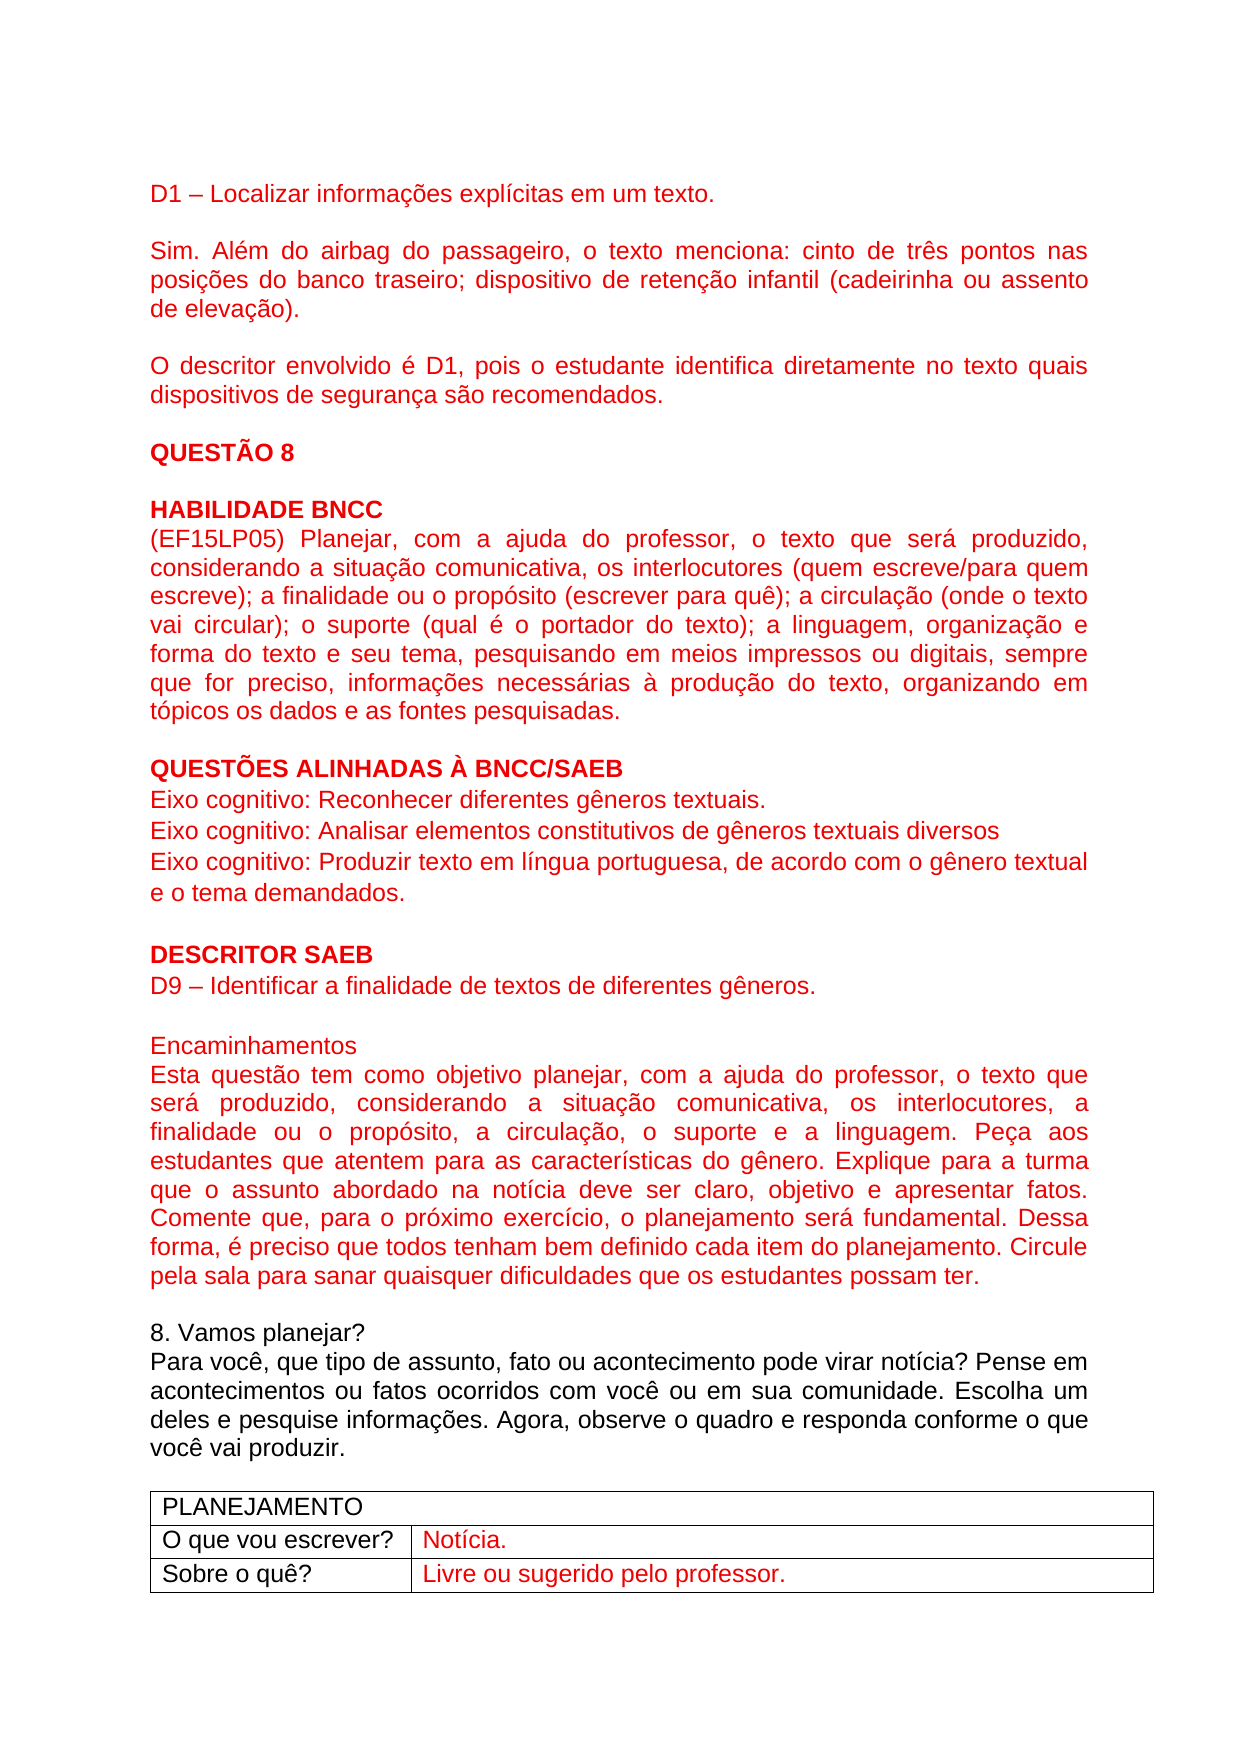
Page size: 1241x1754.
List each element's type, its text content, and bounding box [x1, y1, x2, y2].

text HABILIDADE BNCC [150, 495, 1090, 524]
text Esta questão tem como objetivo planejar, com a ajuda do professor, o texto que será produzido, considerando a situação comunicativa, os interlocutores, a finalidade ou o propósito, a circulação, o suporte e a linguagem. Peça aos estudantes que atentem para as características do gênero. Explique para a turma que o assunto abordado na notícia deve ser claro, objetivo e apresentar fatos. Comente que, para o próximo exercício, o planejamento será fundamental. Dessa forma, é preciso que todos tenham bem definido cada item do planejamento. Circule pela sala para sanar quaisquer dificuldades que os estudantes possam ter. [150, 1059, 1090, 1289]
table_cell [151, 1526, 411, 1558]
text D9 – Identificar a finalidade de textos de diferentes gêneros. [150, 971, 1090, 1000]
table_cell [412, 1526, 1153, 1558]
text Sim. Além do airbag do passageiro, o texto menciona: cinto de três pontos nas posições do banco traseiro; dispositivo de retenção infantil (cadeirinha ou assento de elevação). [150, 236, 1090, 322]
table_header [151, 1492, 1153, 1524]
text QUESTÕES ALINHADAS À BNCC/SAEB [150, 754, 1090, 782]
text 8. Vamos planejar? [150, 1318, 1090, 1347]
text Eixo cognitivo: Reconhecer diferentes gêneros textuais. [150, 785, 1090, 813]
text Eixo cognitivo: Produzir texto em língua portuguesa, de acordo com o gênero textual e o tema demandados. [150, 847, 1090, 907]
text DESCRITOR SAEB [150, 940, 1090, 969]
text (EF15LP05) Planejar, com a ajuda do professor, o texto que será produzido, considerando a situação comunicativa, os interlocutores (quem escreve/para quem escreve); a finalidade ou o propósito (escrever para quê); a circulação (onde o texto vai circular); o suporte (qual é o portador do texto); a linguagem, organização e forma do texto e seu tema, pesquisando em meios impressos ou digitais, sempre que for preciso, informações necessárias à produção do texto, organizando em tópicos os dados e as fontes pesquisadas. [150, 524, 1090, 725]
text QUESTÃO 8 [150, 437, 1090, 466]
text Eixo cognitivo: Analisar elementos constitutivos de gêneros textuais diversos [150, 816, 1090, 844]
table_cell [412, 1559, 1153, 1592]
text Para você, que tipo de assunto, fato ou acontecimento pode virar notícia? Pense em acontecimentos ou fatos ocorridos com você ou em sua comunidade. Escolha um deles e pesquise informações. Agora, observe o quadro e responda conforme o que você vai produzir. [150, 1347, 1090, 1462]
text O descritor envolvido é D1, pois o estudante identifica diretamente no texto quais dispositivos de segurança são recomendados. [150, 351, 1090, 409]
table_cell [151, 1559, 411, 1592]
text Encaminhamentos [150, 1031, 1090, 1059]
text D1 – Localizar informações explícitas em um texto. [150, 179, 1090, 207]
